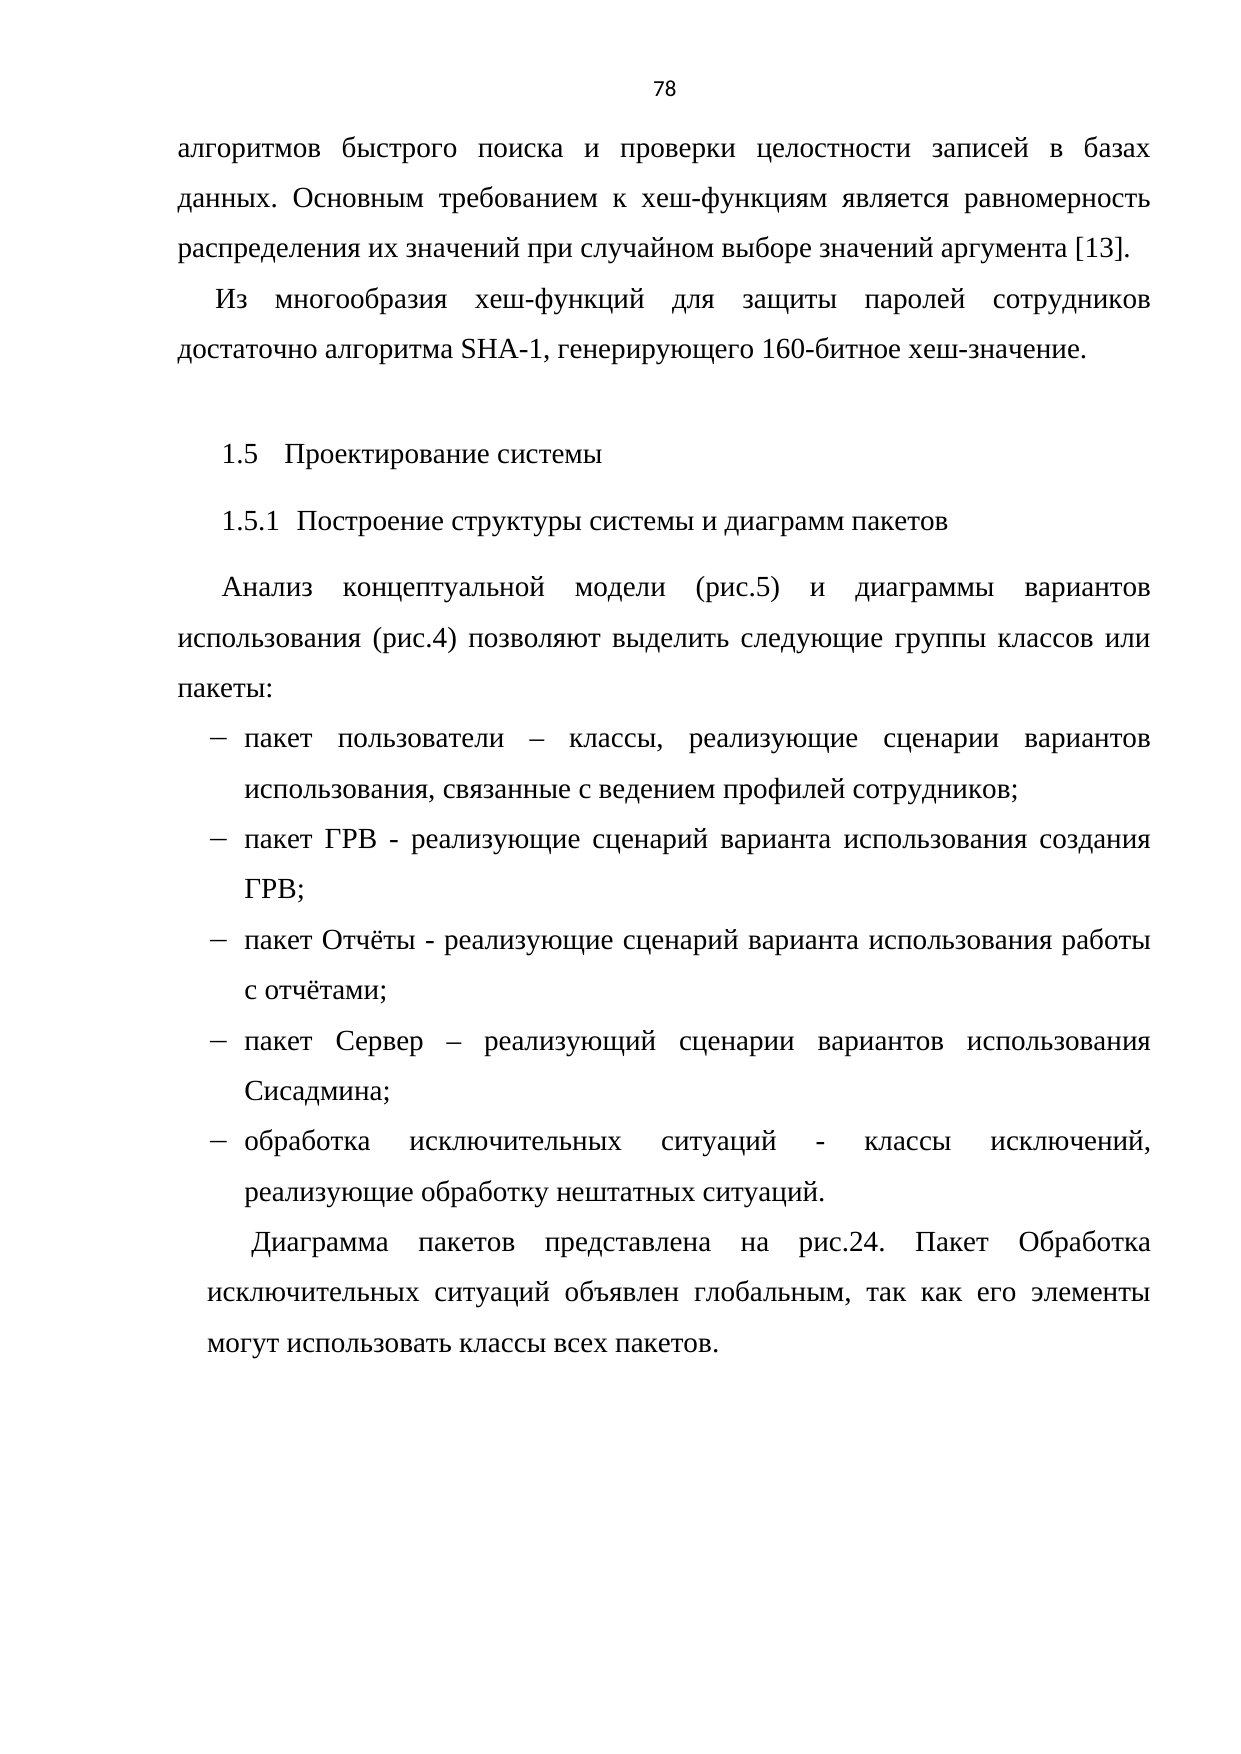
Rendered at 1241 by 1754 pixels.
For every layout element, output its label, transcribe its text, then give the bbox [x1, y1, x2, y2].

list пакет Отчёты - реализующие сценарий варианта использования работы с отчётами; [207, 922, 1152, 1006]
list пакет Сервер – реализующий сценарии вариантов использования Сисадмина; [207, 1023, 1152, 1107]
subtitle Построение структуры системы и диаграмм пакетов [221, 503, 1152, 536]
text Из многообразия хеш-функций для защиты паролей сотрудников достаточно алгоритма SHA-1, генерирующего 160-битное хеш-значение. [177, 281, 1152, 364]
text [177, 130, 1152, 264]
text Диаграмма пакетов представлена на рис.24. Пакет Обработка исключительных ситуаций объявлен глобальным, так как его элементы могут использовать классы всех пакетов. [207, 1224, 1152, 1358]
subtitle Проектирование системы [221, 436, 1152, 469]
list пакет пользователи – классы, реализующие сценарии вариантов использования, связанные с ведением профилей сотрудников; [207, 721, 1152, 804]
list обработка исключительных ситуаций - классы исключений, реализующие обработку нештатных ситуаций. [207, 1123, 1152, 1207]
list пакет ГРВ - реализующие сценарий варианта использования создания ГРВ; [207, 821, 1152, 905]
text Анализ концептуальной модели (рис.5) и диаграммы вариантов использования (рис.4) позволяют выделить следующие группы классов или пакеты: [177, 569, 1152, 704]
